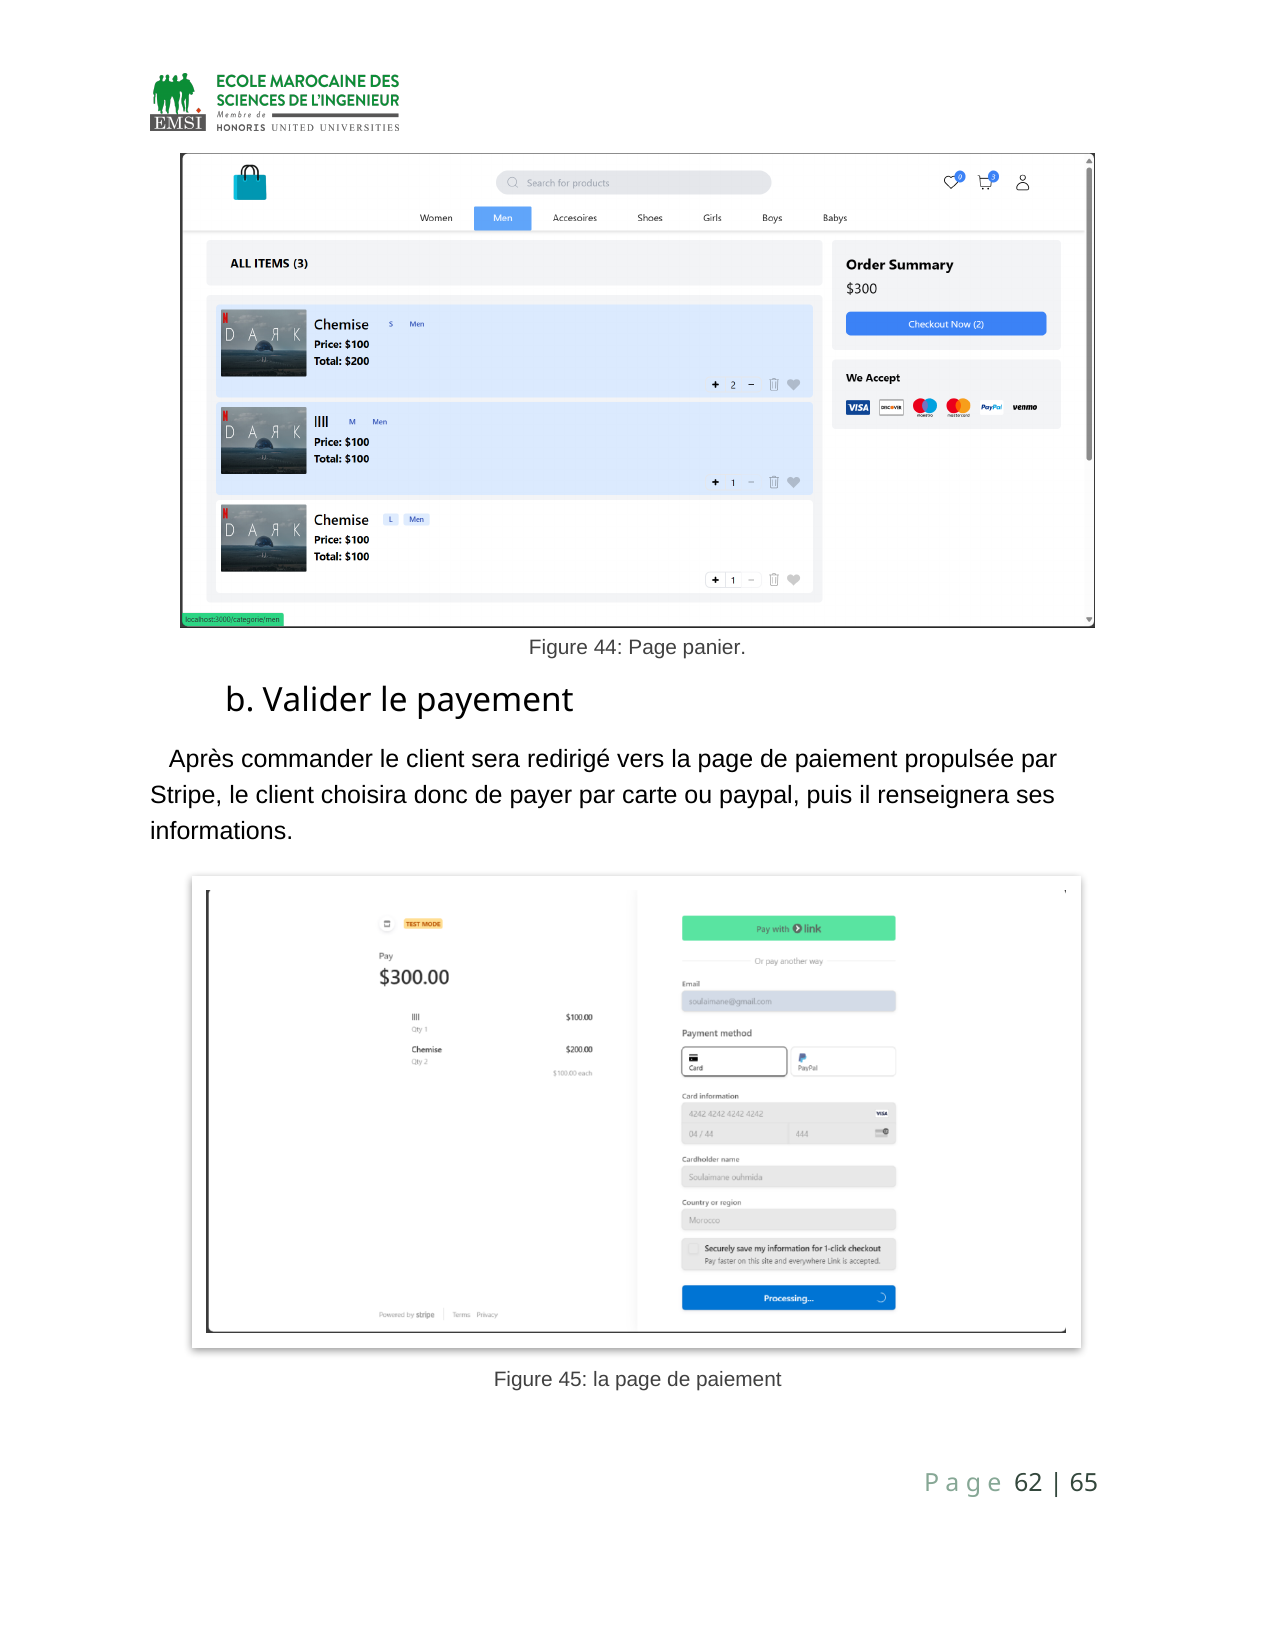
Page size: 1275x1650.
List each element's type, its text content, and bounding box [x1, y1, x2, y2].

picture [150, 73, 399, 131]
text Après commander le client sera redirigé vers la page de paiement propulsée par Stripe, le client choisira donc de payer par carte ou paypal, puis il renseignera ses informations. [150, 744, 1125, 844]
text Figure 45: la page de paiement [150, 1367, 1125, 1391]
list Valider le payement [225, 676, 1125, 721]
picture [180, 153, 1095, 628]
picture [206, 890, 1066, 1333]
text Figure 44: Page panier. [150, 635, 1125, 659]
